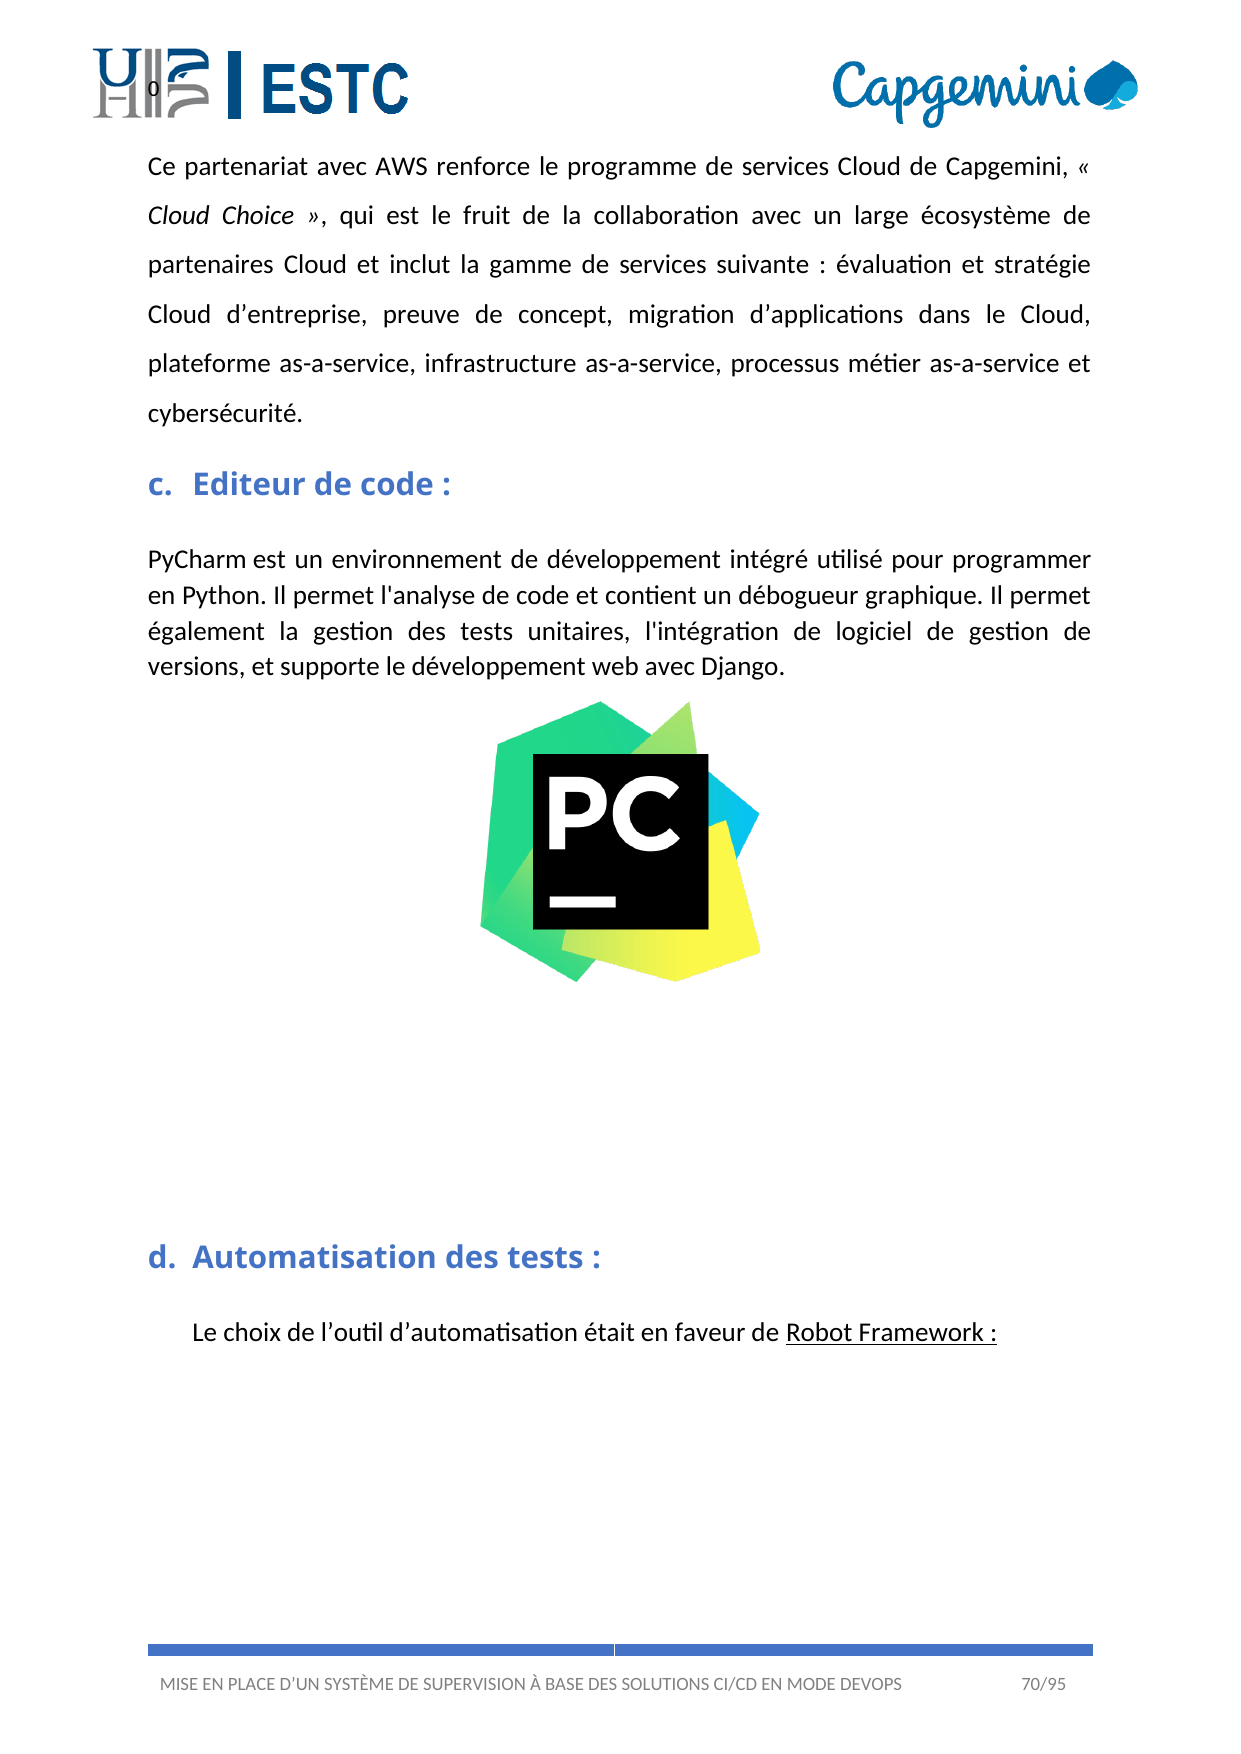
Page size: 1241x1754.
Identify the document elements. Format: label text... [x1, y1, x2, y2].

picture [480, 701, 760, 982]
picture [87, 40, 418, 136]
subtitle Automatisation des tests : [148, 1235, 1093, 1277]
subtitle Editeur de code : [148, 462, 1093, 505]
text PyCharm est un environnement de développement intégré utilisé pour programmer en Python. Il permet l'analyse de code et contient un débogueur graphique. Il permet également la gestion des tests unitaires, l'intégration de logiciel de gestion de versions, et supporte le développement web avec Django. [148, 543, 1093, 683]
picture [833, 60, 1139, 128]
text Le choix de l’outil d’automatisation était en faveur de Robot Framework : [148, 1315, 1093, 1348]
text Ce partenariat avec AWS renforce le programme de services Cloud de Capgemini, « Cloud Choice », qui est le fruit de la collaboration avec un large écosystème de partenaires Cloud et inclut la gamme de services suivante : évaluation et stratégie Cloud d’entreprise, preuve de concept, migration d’applications dans le Cloud, plateforme as-a-service, infrastructure as-a-service, processus métier as-a-service et cybersécurité. [148, 149, 1093, 429]
